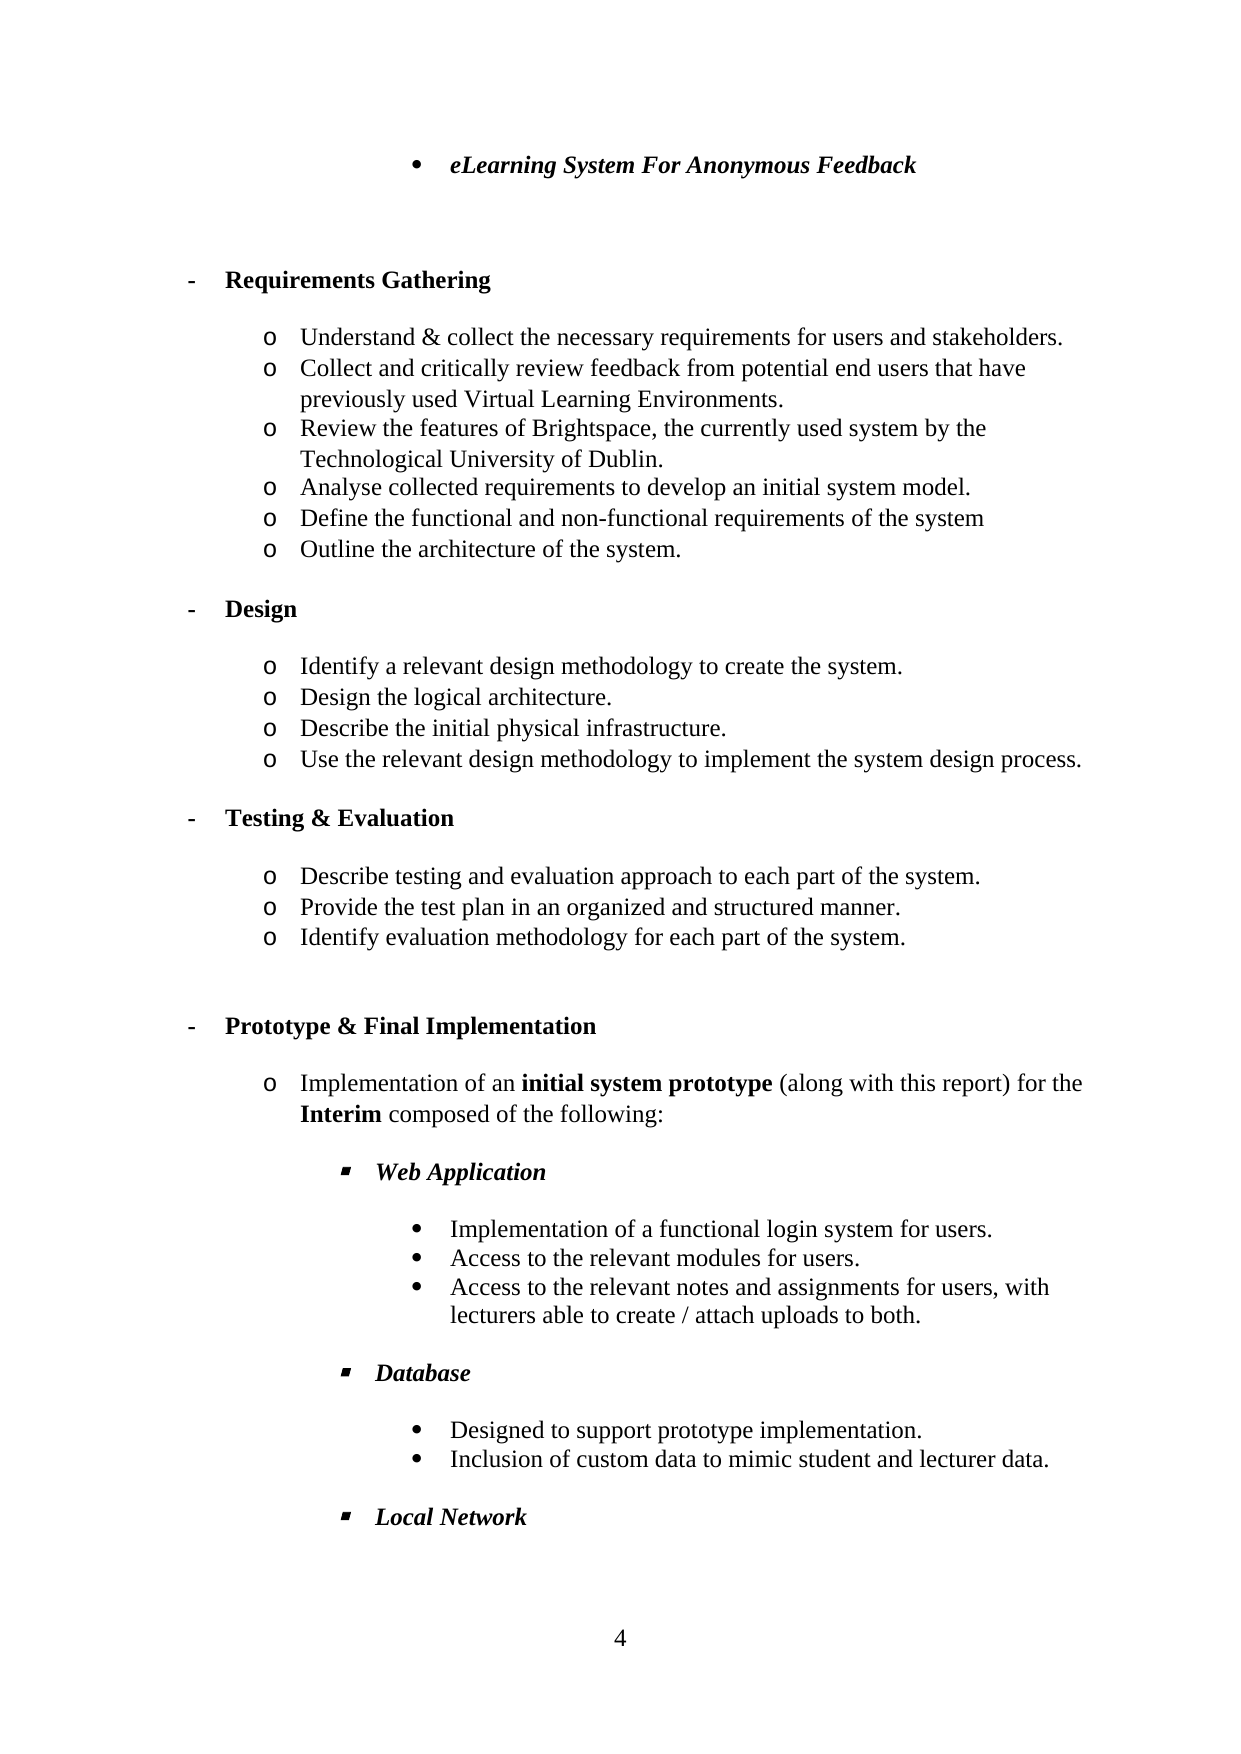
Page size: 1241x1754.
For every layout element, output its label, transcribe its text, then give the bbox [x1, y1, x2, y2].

list Design [187, 594, 1090, 651]
list Provide the test plan in an organized and structured manner. [262, 892, 1090, 922]
list Local Network [337, 1502, 1090, 1559]
list Prototype & Final Implementation [187, 1011, 1090, 1068]
list Web Application [337, 1157, 1090, 1214]
list Access to the relevant modules for users. [412, 1243, 1090, 1272]
list eLearning System For Anonymous Feedback [412, 150, 1090, 265]
list Implementation of an initial system prototype (along with this report) for the Interim composed of the following: [262, 1068, 1090, 1157]
list Inclusion of custom data to mimic student and lecturer data. [412, 1444, 1090, 1502]
list Design the logical architecture. [262, 682, 1090, 713]
list Access to the relevant notes and assignments for users, with lecturers able to create / attach uploads to both. [412, 1272, 1090, 1358]
list Describe the initial physical infrastructure. [262, 713, 1090, 744]
list Implementation of a functional login system for users. [412, 1214, 1090, 1243]
list Collect and critically review feedback from potential end users that have previously used Virtual Learning Environments. [262, 353, 1090, 413]
list Review the features of Brightspace, the currently used system by the Technological University of Dublin. [262, 413, 1090, 472]
list Database [337, 1358, 1090, 1415]
list Use the relevant design methodology to implement the system design process. [262, 744, 1090, 803]
list Identify evaluation methodology for each part of the system. [262, 922, 1090, 1011]
list Testing & Evaluation [187, 803, 1090, 861]
list Designed to support prototype implementation. [412, 1415, 1090, 1444]
list Define the functional and non-functional requirements of the system [262, 503, 1090, 534]
list Understand & collect the necessary requirements for users and stakeholders. [262, 322, 1090, 353]
list Outline the architecture of the system. [262, 534, 1090, 594]
list Identify a relevant design methodology to create the system. [262, 651, 1090, 682]
list Analyse collected requirements to develop an initial system model. [262, 472, 1090, 503]
list Requirements Gathering [187, 265, 1090, 322]
list Describe testing and evaluation approach to each part of the system. [262, 861, 1090, 892]
